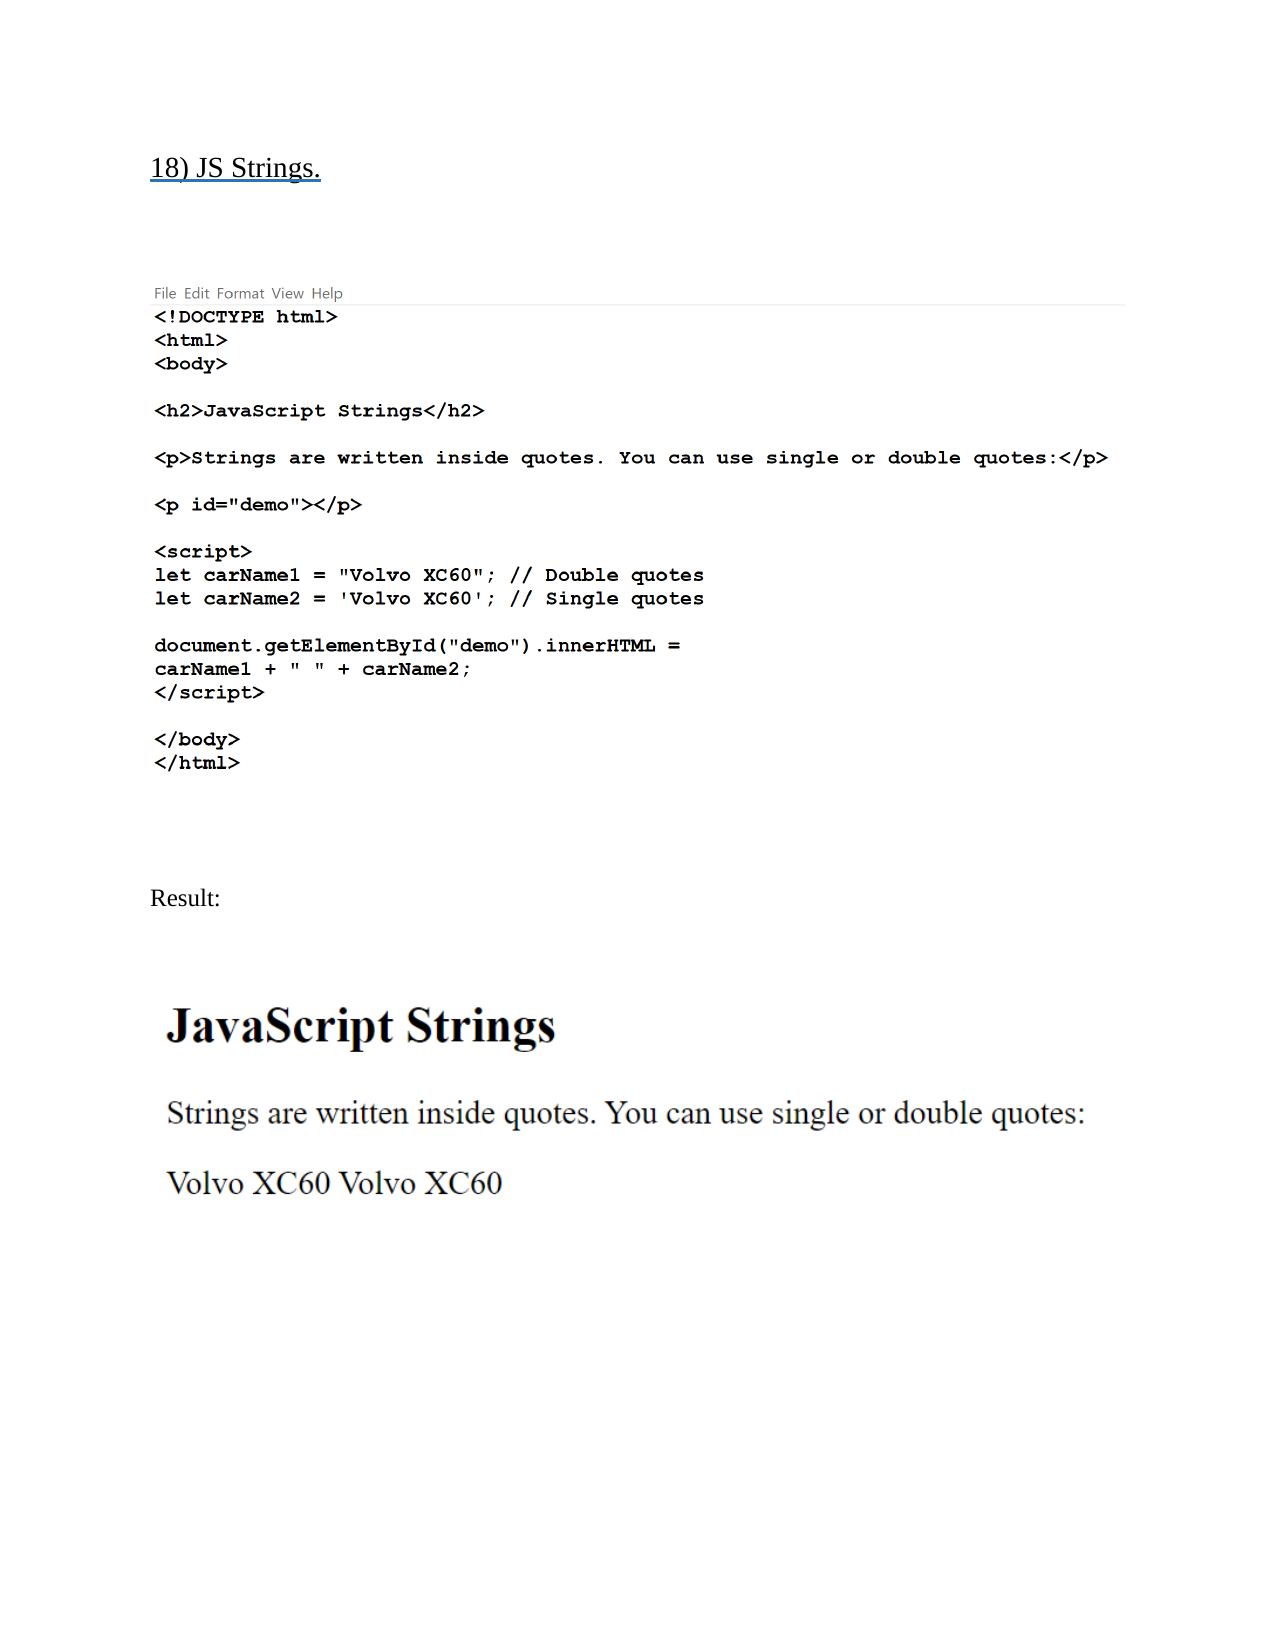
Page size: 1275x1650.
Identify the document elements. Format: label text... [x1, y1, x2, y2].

subtitle 18) JS Strings. [150, 150, 1125, 183]
text Result: [150, 883, 1125, 912]
picture [150, 281, 1125, 817]
picture [150, 978, 1125, 1274]
